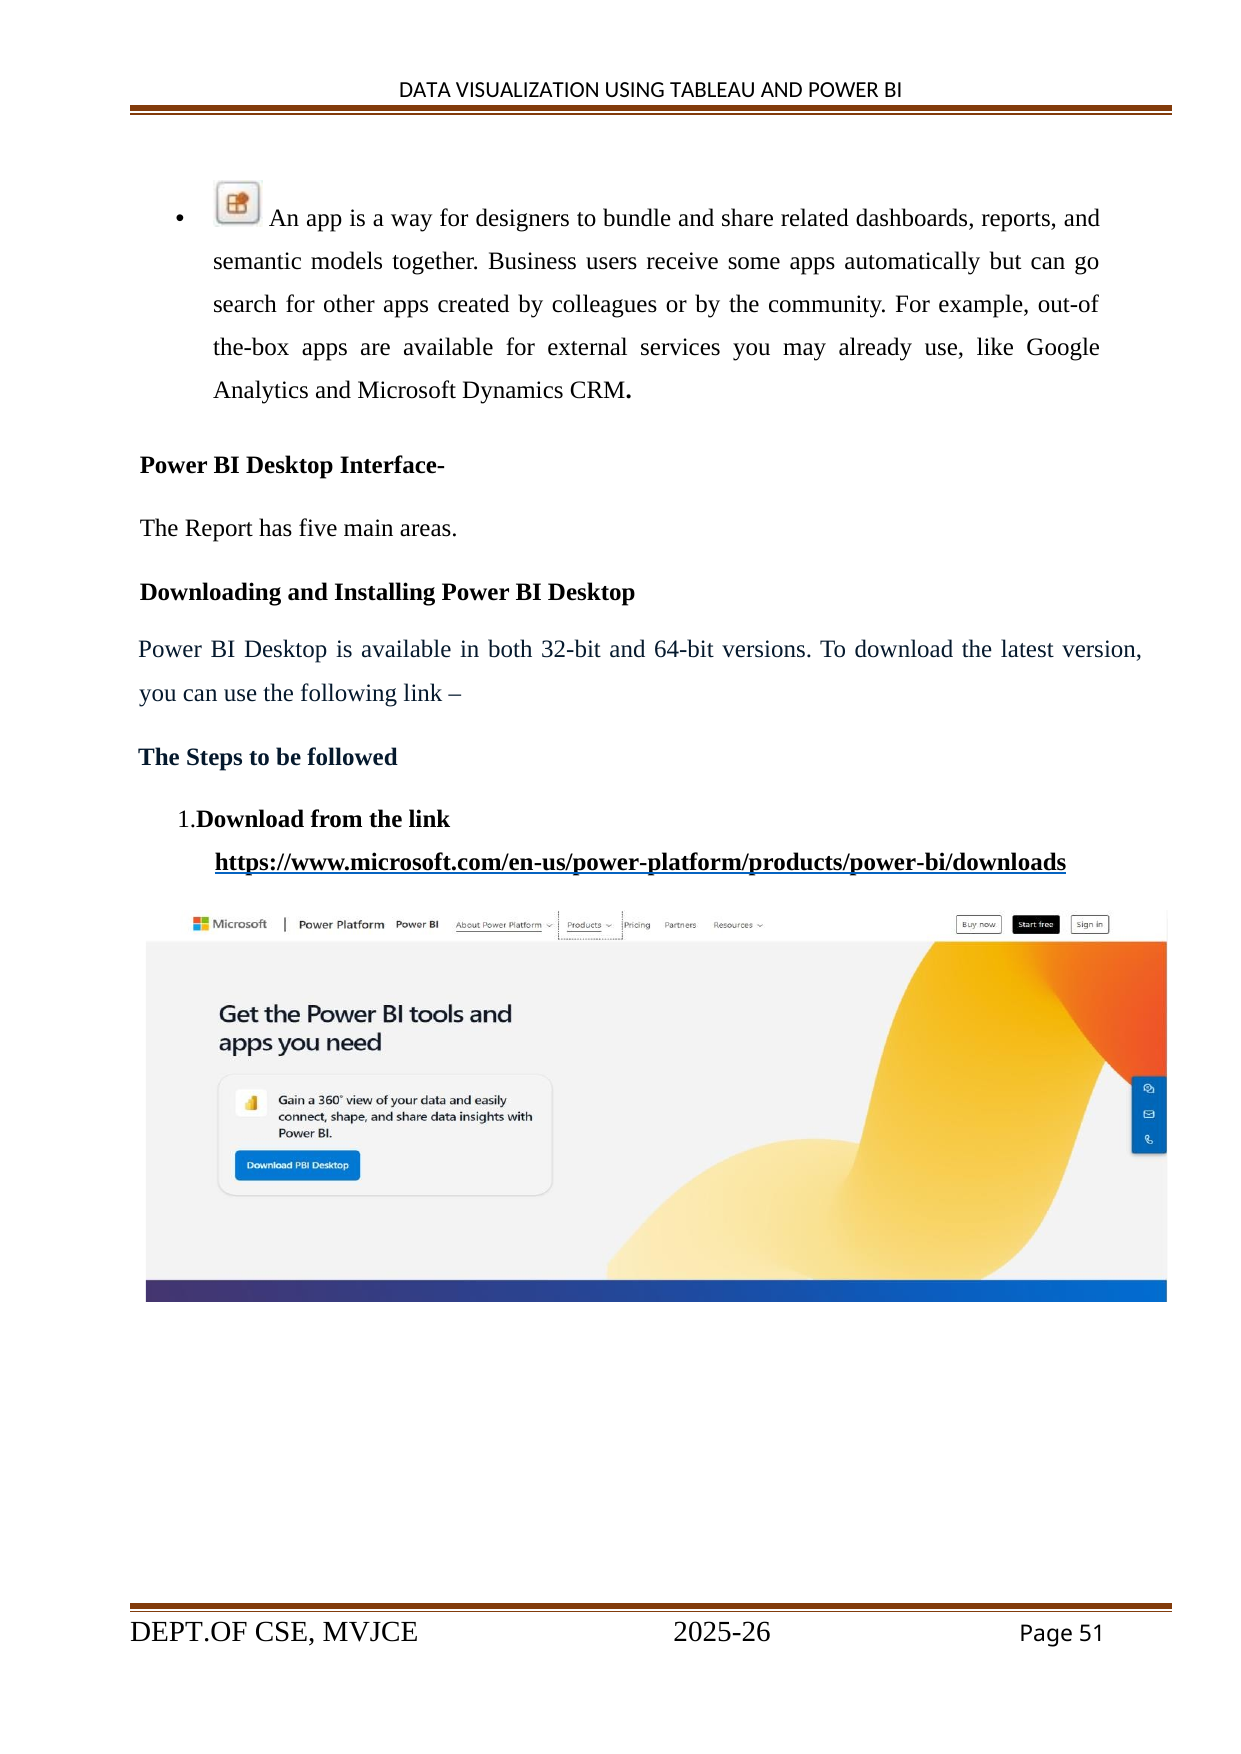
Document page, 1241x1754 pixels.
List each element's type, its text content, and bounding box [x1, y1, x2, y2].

list An app is a way for designers to bundle and share related dashboards, reports, and semantic models together. Business users receive some apps automatically but can go search for other apps created by colleagues or by the community. For example, out-of the-box apps are available for external services you may already use, like Google Analytics and Microsoft Dynamics CRM. [175, 180, 1101, 404]
text Power BI Desktop Interface- [139, 450, 1172, 479]
picture [145, 910, 1168, 1302]
text Downloading and Installing Power BI Desktop [139, 577, 1172, 605]
text 1.Download from the link https://www.microsoft.com/en-us/power-platform/products/power-bi/downloads [177, 804, 1172, 876]
picture [212, 180, 263, 227]
subtitle The Steps to be followed [138, 742, 1159, 771]
text The Report has five main areas. [139, 513, 1172, 542]
text Power BI Desktop is available in both 32-bit and 64-bit versions. To download the latest version, you can use the following link – [138, 634, 1144, 706]
